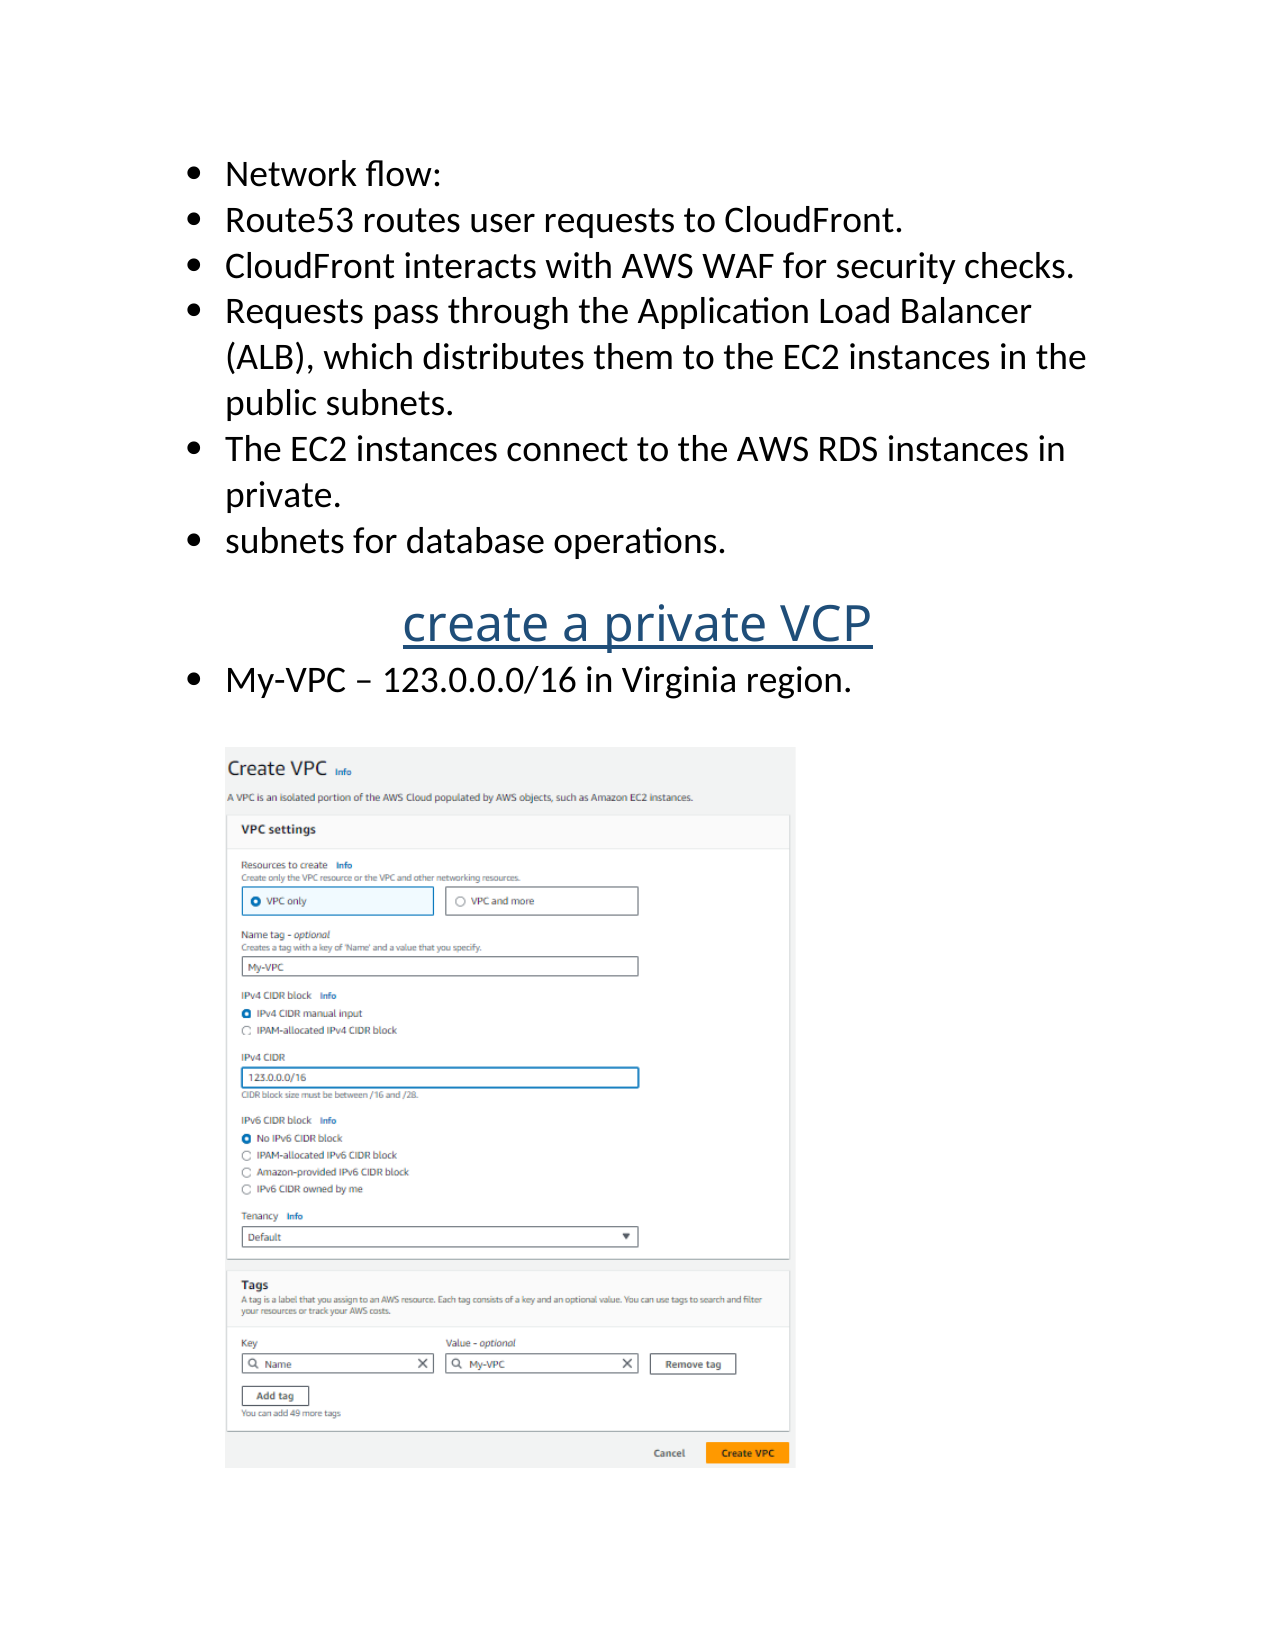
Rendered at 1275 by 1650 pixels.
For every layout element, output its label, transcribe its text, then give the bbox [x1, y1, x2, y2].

list Route53 routes user requests to CloudFront. [187, 196, 1125, 242]
list subnets for database operations. [187, 517, 1125, 562]
list My-VPC – 123.0.0.0/16 in Virginia region. [187, 656, 1125, 701]
list CloudFront interacts with AWS WAF for security checks. [187, 242, 1125, 287]
list The EC2 instances connect to the AWS RDS instances in private. [187, 425, 1125, 517]
subtitle create a private VCP [150, 587, 1125, 656]
list Requests pass through the Application Load Balancer (ALB), which distributes them to the EC2 instances in the public subnets. [187, 287, 1125, 425]
picture [225, 747, 796, 1468]
list Network flow: [187, 150, 1125, 196]
